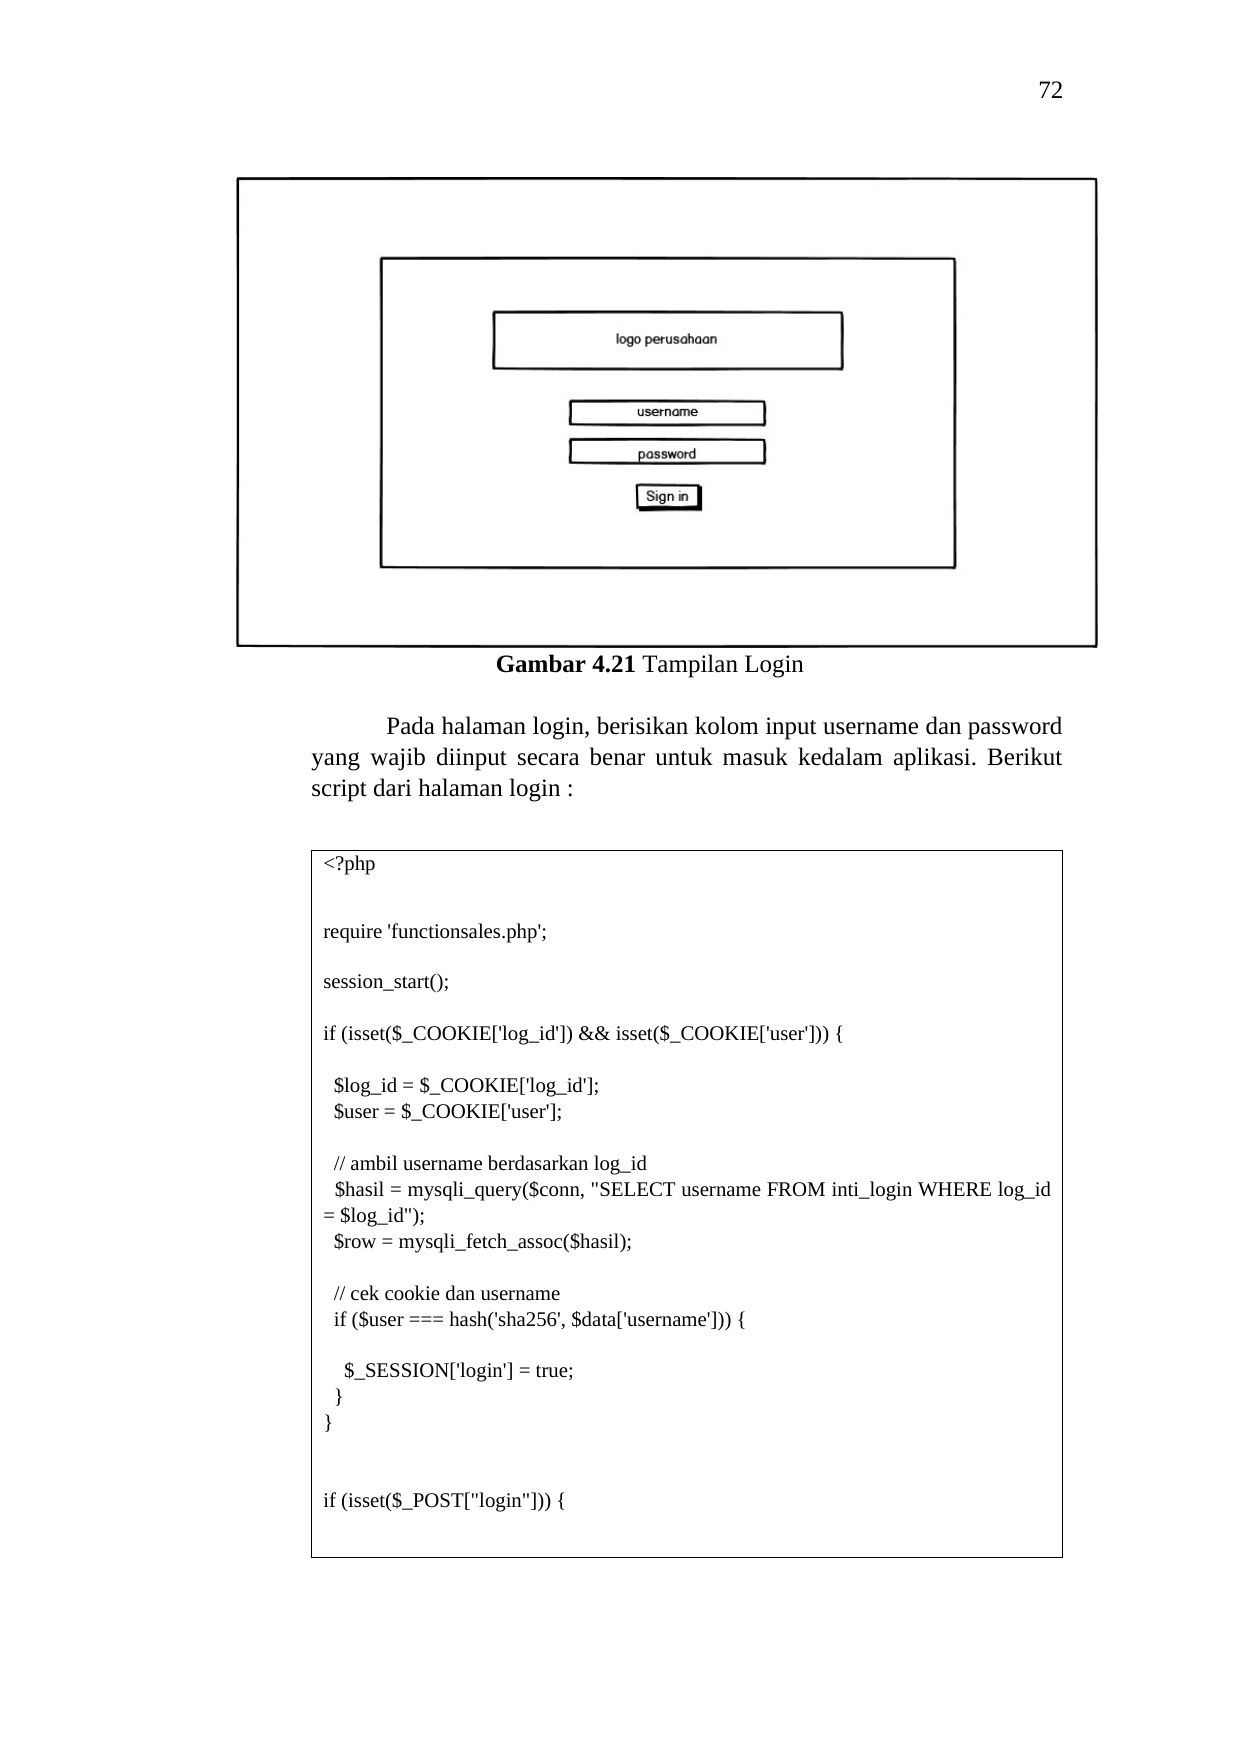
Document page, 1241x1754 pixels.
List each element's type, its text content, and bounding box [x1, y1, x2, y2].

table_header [312, 851, 1062, 1557]
list Pada halaman login, berisikan kolom input username dan password yang wajib diinput secara benar untuk masuk kedalam aplikasi. Berikut script dari halaman login : [311, 711, 1063, 802]
list Gambar 4.21 Tampilan Login [236, 649, 1063, 678]
picture [236, 177, 1098, 648]
